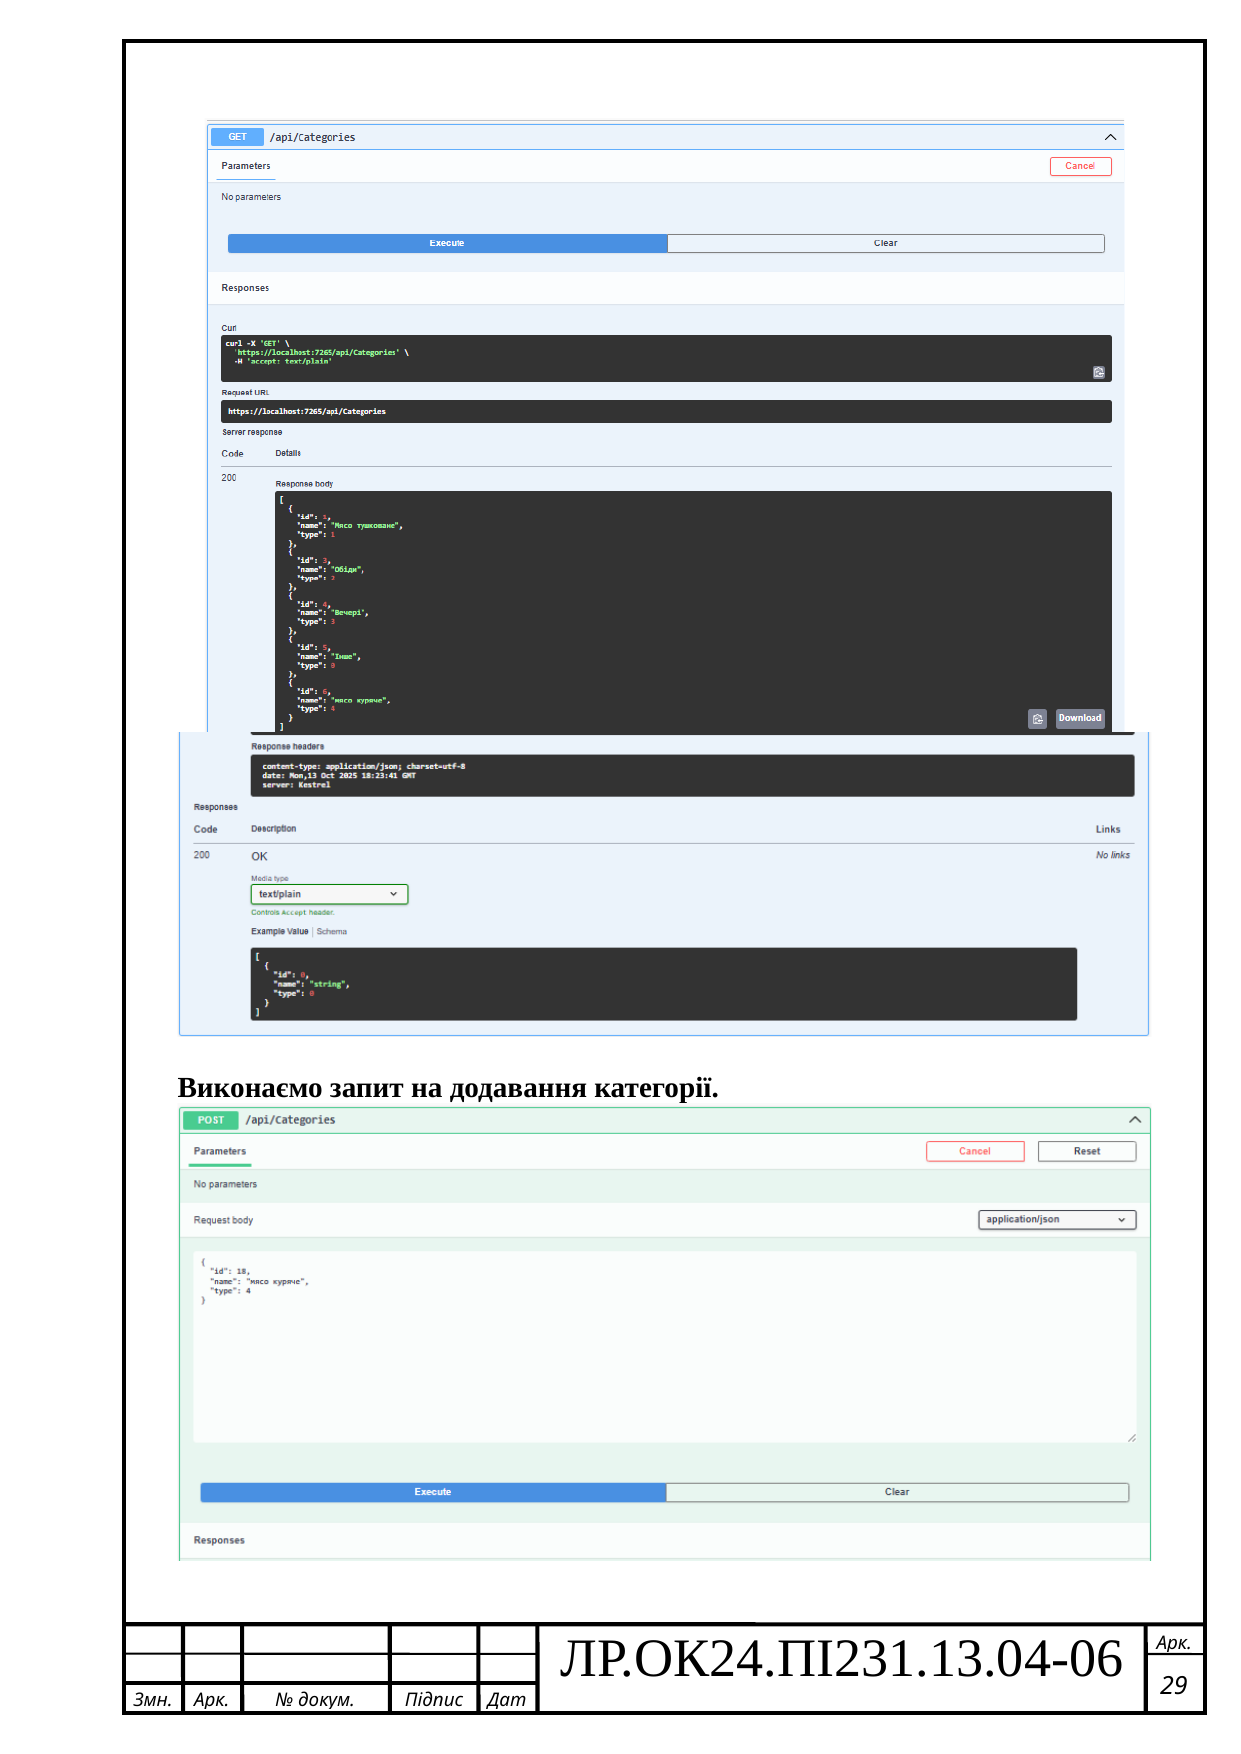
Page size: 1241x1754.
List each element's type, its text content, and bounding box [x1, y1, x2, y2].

text Виконаємо запит на додавання категорії. [177, 1070, 1152, 1103]
picture [177, 118, 1152, 1037]
picture [177, 1103, 1152, 1561]
